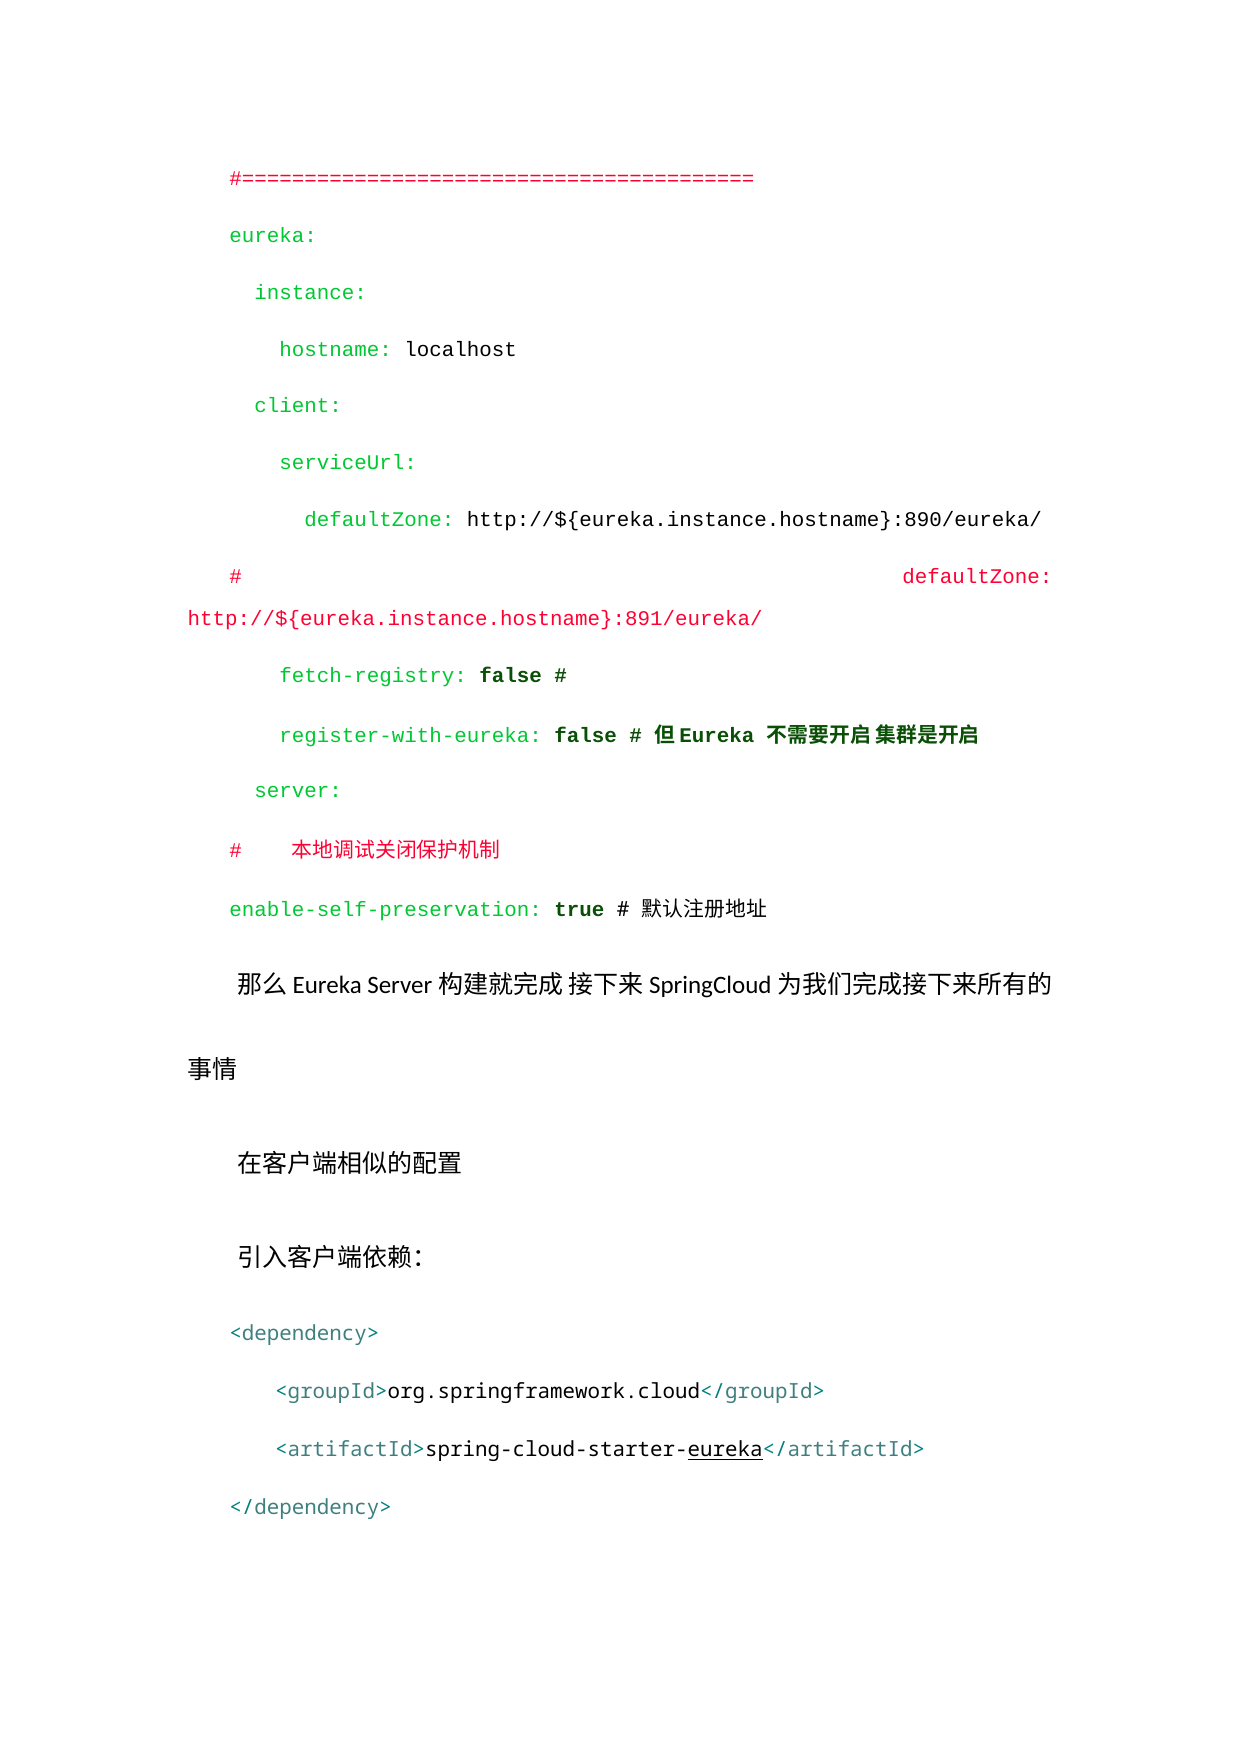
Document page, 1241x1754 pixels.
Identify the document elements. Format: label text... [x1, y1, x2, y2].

text defaultZone: http://${eureka.instance.hostname}:890/eureka/ [187, 504, 1053, 538]
text register-with-eureka: false # 但Eureka 不需要开启 集群是开启 [187, 717, 1053, 751]
text <groupId>org.springframework.cloud</groupId> [187, 1374, 1053, 1408]
text <dependency> [187, 1316, 1053, 1350]
text # 本地调试关闭保护机制 [187, 832, 1053, 866]
text 引入客户端依赖： [187, 1222, 1053, 1290]
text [187, 163, 1053, 197]
text </dependency> [187, 1490, 1053, 1524]
text hostname: localhost [187, 333, 1053, 367]
text serviceUrl: [187, 447, 1053, 481]
text # defaultZone: http://${eureka.instance.hostname}:891/eureka/ [187, 561, 1053, 637]
text instance: [187, 277, 1053, 311]
text eureka: [187, 220, 1053, 254]
text enable-self-preservation: true # 默认注册地址 [187, 890, 1053, 924]
text 在客户端相似的配置 [187, 1128, 1053, 1196]
text server: [187, 775, 1053, 809]
text client: [187, 390, 1053, 424]
text 那么Eureka Server 构建就完成 接下来SpringCloud 为我们完成接下来所有的事情 [187, 949, 1053, 1102]
text <artifactId>spring-cloud-starter-eureka</artifactId> [187, 1432, 1053, 1466]
text fetch-registry: false # [187, 660, 1053, 694]
